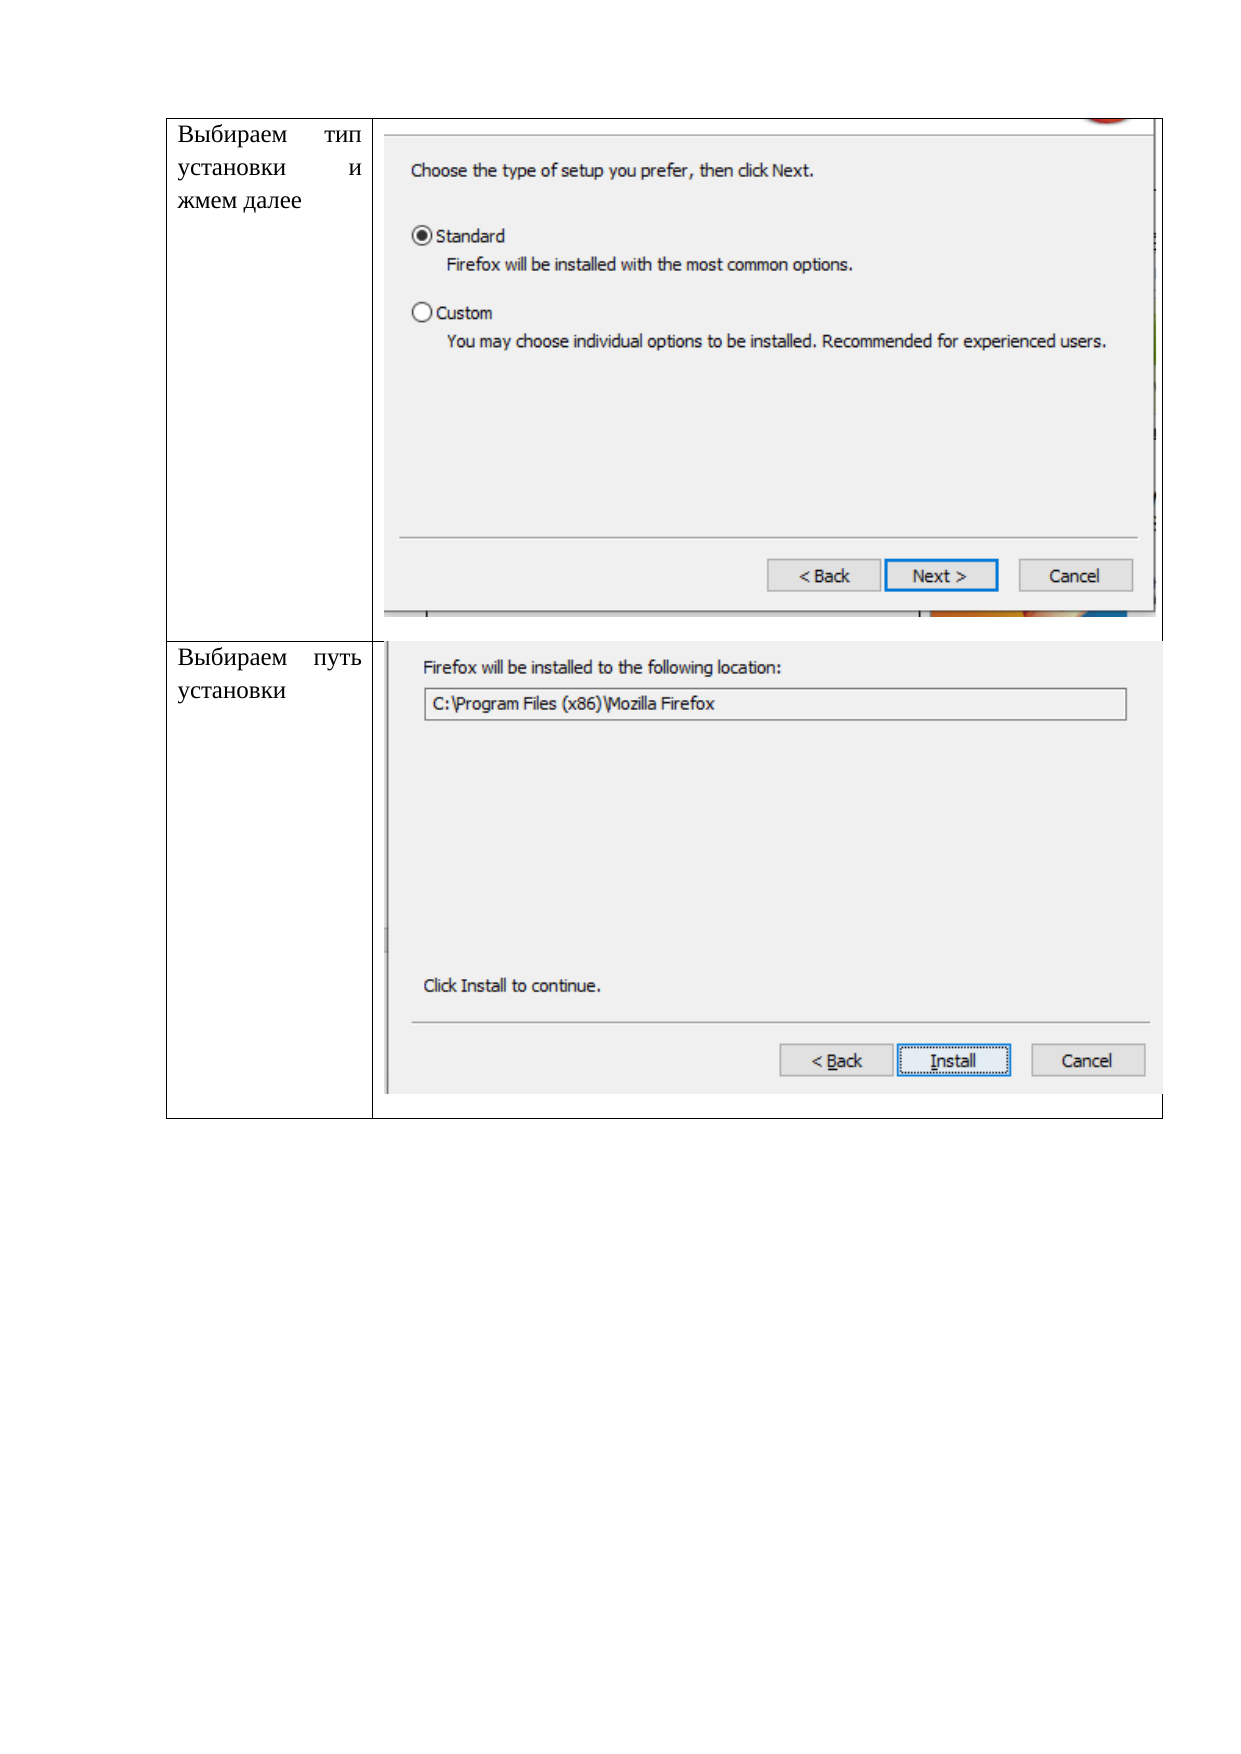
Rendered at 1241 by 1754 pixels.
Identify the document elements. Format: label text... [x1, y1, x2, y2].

table_cell Выбираем путь установки [167, 642, 372, 1118]
picture [384, 641, 1163, 1094]
table_cell [373, 642, 1162, 1118]
table_cell [373, 119, 1162, 641]
table_cell Выбираем тип установки и жмем далее [167, 119, 372, 641]
picture [384, 119, 1157, 617]
